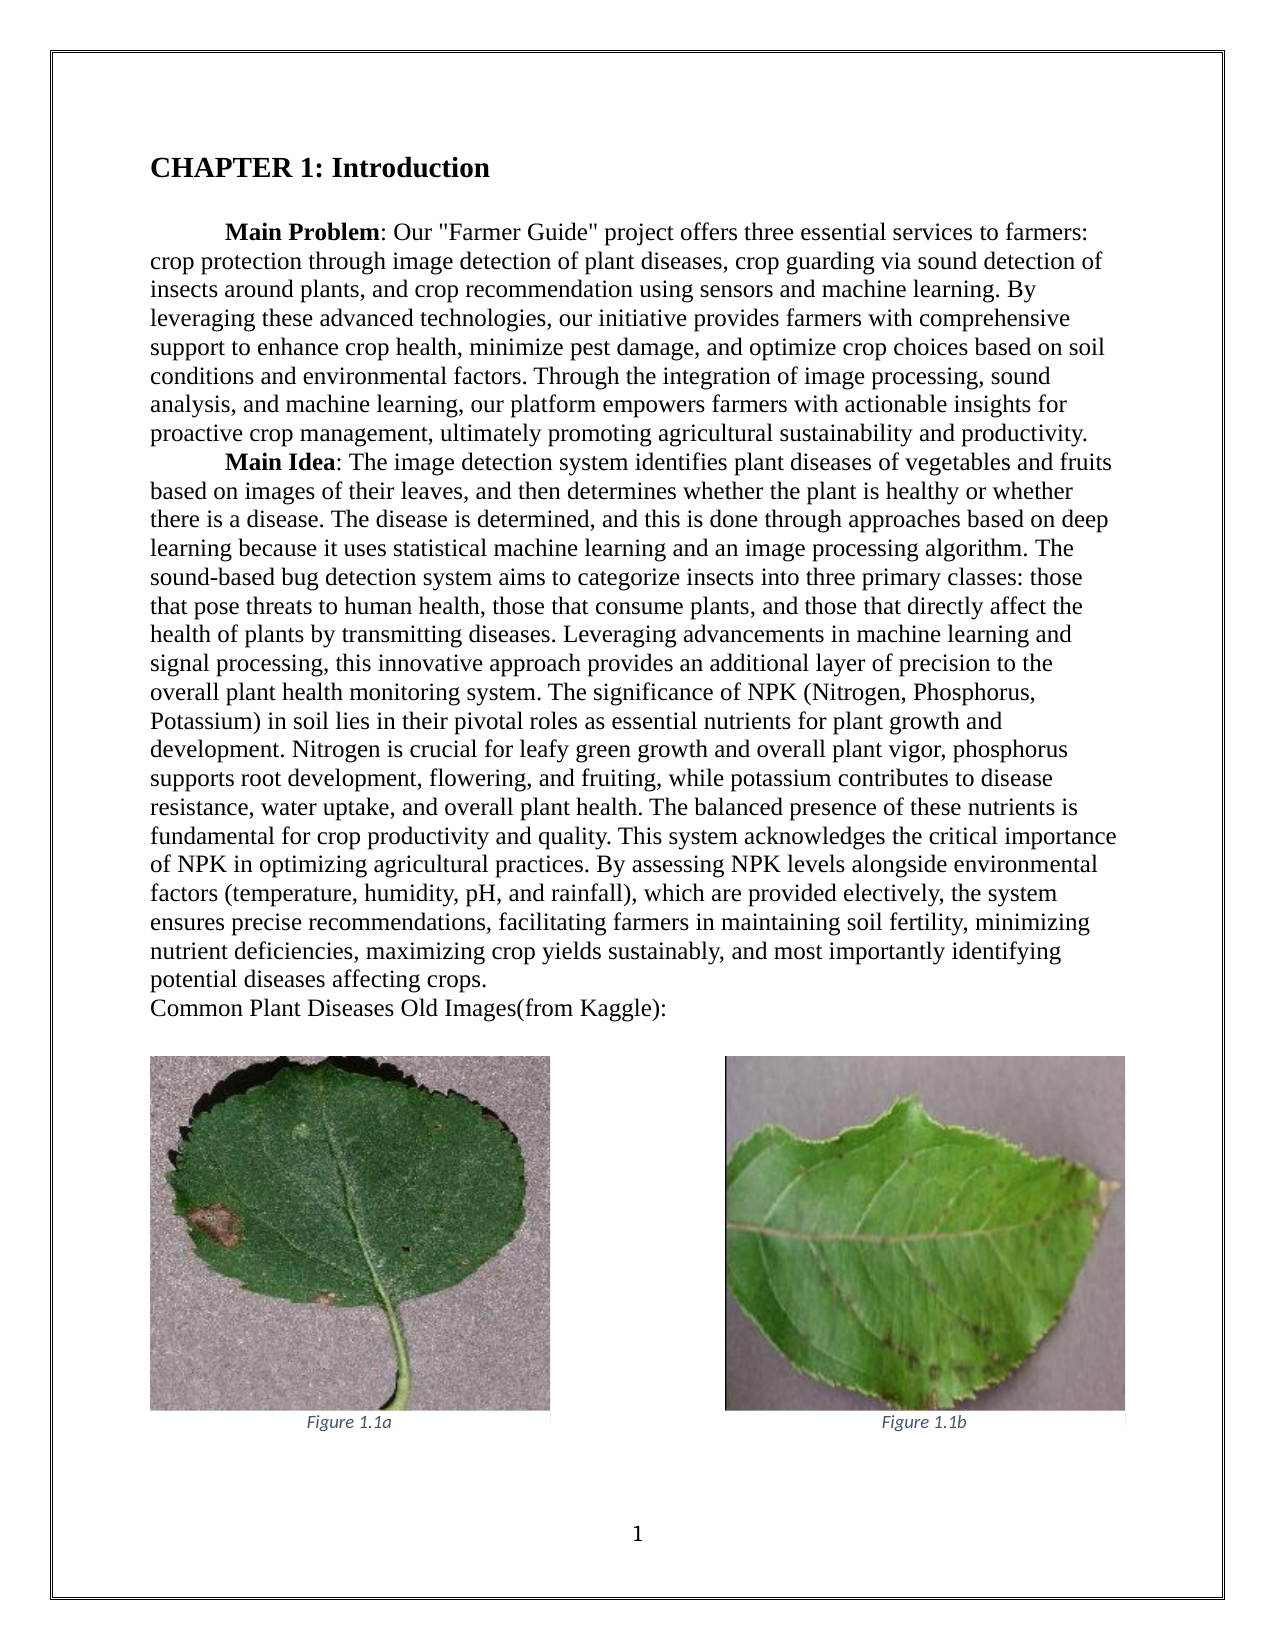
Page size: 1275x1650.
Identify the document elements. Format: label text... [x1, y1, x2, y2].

text Main Problem: Our "Farmer Guide" project offers three essential services to farmers: crop protection through image detection of plant diseases, crop guarding via sound detection of insects around plants, and crop recommendation using sensors and machine learning. By leveraging these advanced technologies, our initiative provides farmers with comprehensive support to enhance crop health, minimize pest damage, and optimize crop choices based on soil conditions and environmental factors. Through the integration of image processing, sound analysis, and machine learning, our platform empowers farmers with actionable insights for proactive crop management, ultimately promoting agricultural sustainability and productivity. [150, 217, 1125, 447]
picture [725, 1056, 1125, 1410]
text Common Plant Diseases Old Images(from Kaggle): [150, 993, 1125, 1022]
text CHAPTER 1: Introduction [150, 150, 1125, 183]
picture [150, 1056, 550, 1410]
text Main Idea: The image detection system identifies plant diseases of vegetables and fruits based on images of their leaves, and then determines whether the plant is healthy or whether there is a disease. The disease is determined, and this is done through approaches based on deep learning because it uses statistical machine learning and an image processing algorithm. The sound-based bug detection system aims to categorize insects into three primary classes: those that pose threats to human health, those that consume plants, and those that directly affect the health of plants by transmitting diseases. Leveraging advancements in machine learning and signal processing, this innovative approach provides an additional layer of precision to the overall plant health monitoring system. The significance of NPK (Nitrogen, Phosphorus, Potassium) in soil lies in their pivotal roles as essential nutrients for plant growth and development. Nitrogen is crucial for leafy green growth and overall plant vigor, phosphorus supports root development, flowering, and fruiting, while potassium contributes to disease resistance, water uptake, and overall plant health. The balanced presence of these nutrients is fundamental for crop productivity and quality. This system acknowledges the critical importance of NPK in optimizing agricultural practices. By assessing NPK levels alongside environmental factors (temperature, humidity, pH, and rainfall), which are provided electively, the system ensures precise recommendations, facilitating farmers in maintaining soil fertility, minimizing nutrient deficiencies, maximizing crop yields sustainably, and most importantly identifying potential diseases affecting crops. [150, 447, 1125, 993]
